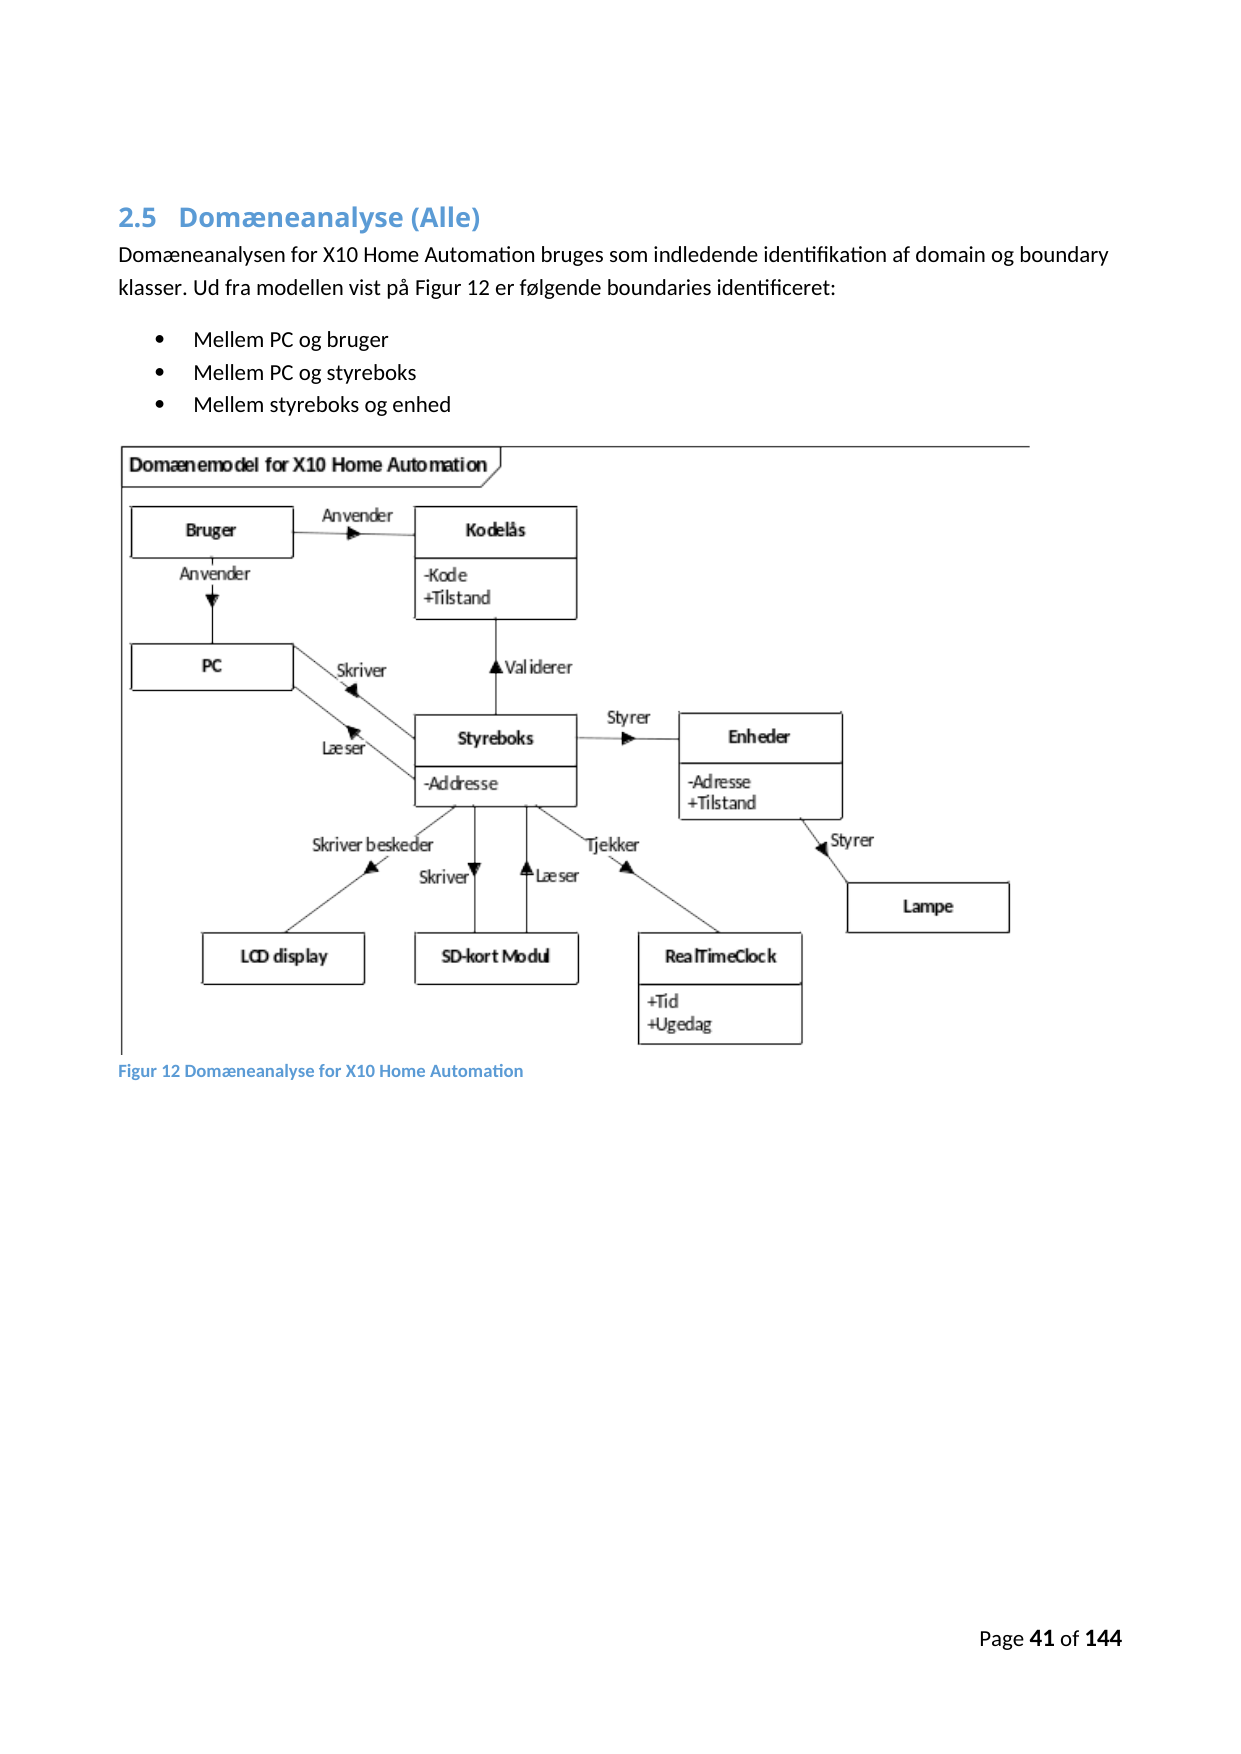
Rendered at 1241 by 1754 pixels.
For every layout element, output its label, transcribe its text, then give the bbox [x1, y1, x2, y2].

text Domæneanalysen for X10 Home Automation bruges som indledende identifikation af domain og boundary klasser. Ud fra modellen vist på Figur 12 er følgende boundaries identificeret: [118, 240, 1122, 301]
subtitle Domæneanalyse (Alle) [118, 198, 1122, 235]
text Figur 12 Domæneanalyse for X10 Home Automation [118, 1059, 1122, 1082]
list Mellem PC og styreboks [156, 358, 1122, 386]
list Mellem styreboks og enhed [156, 390, 1122, 418]
list Mellem PC og bruger [156, 326, 1122, 354]
